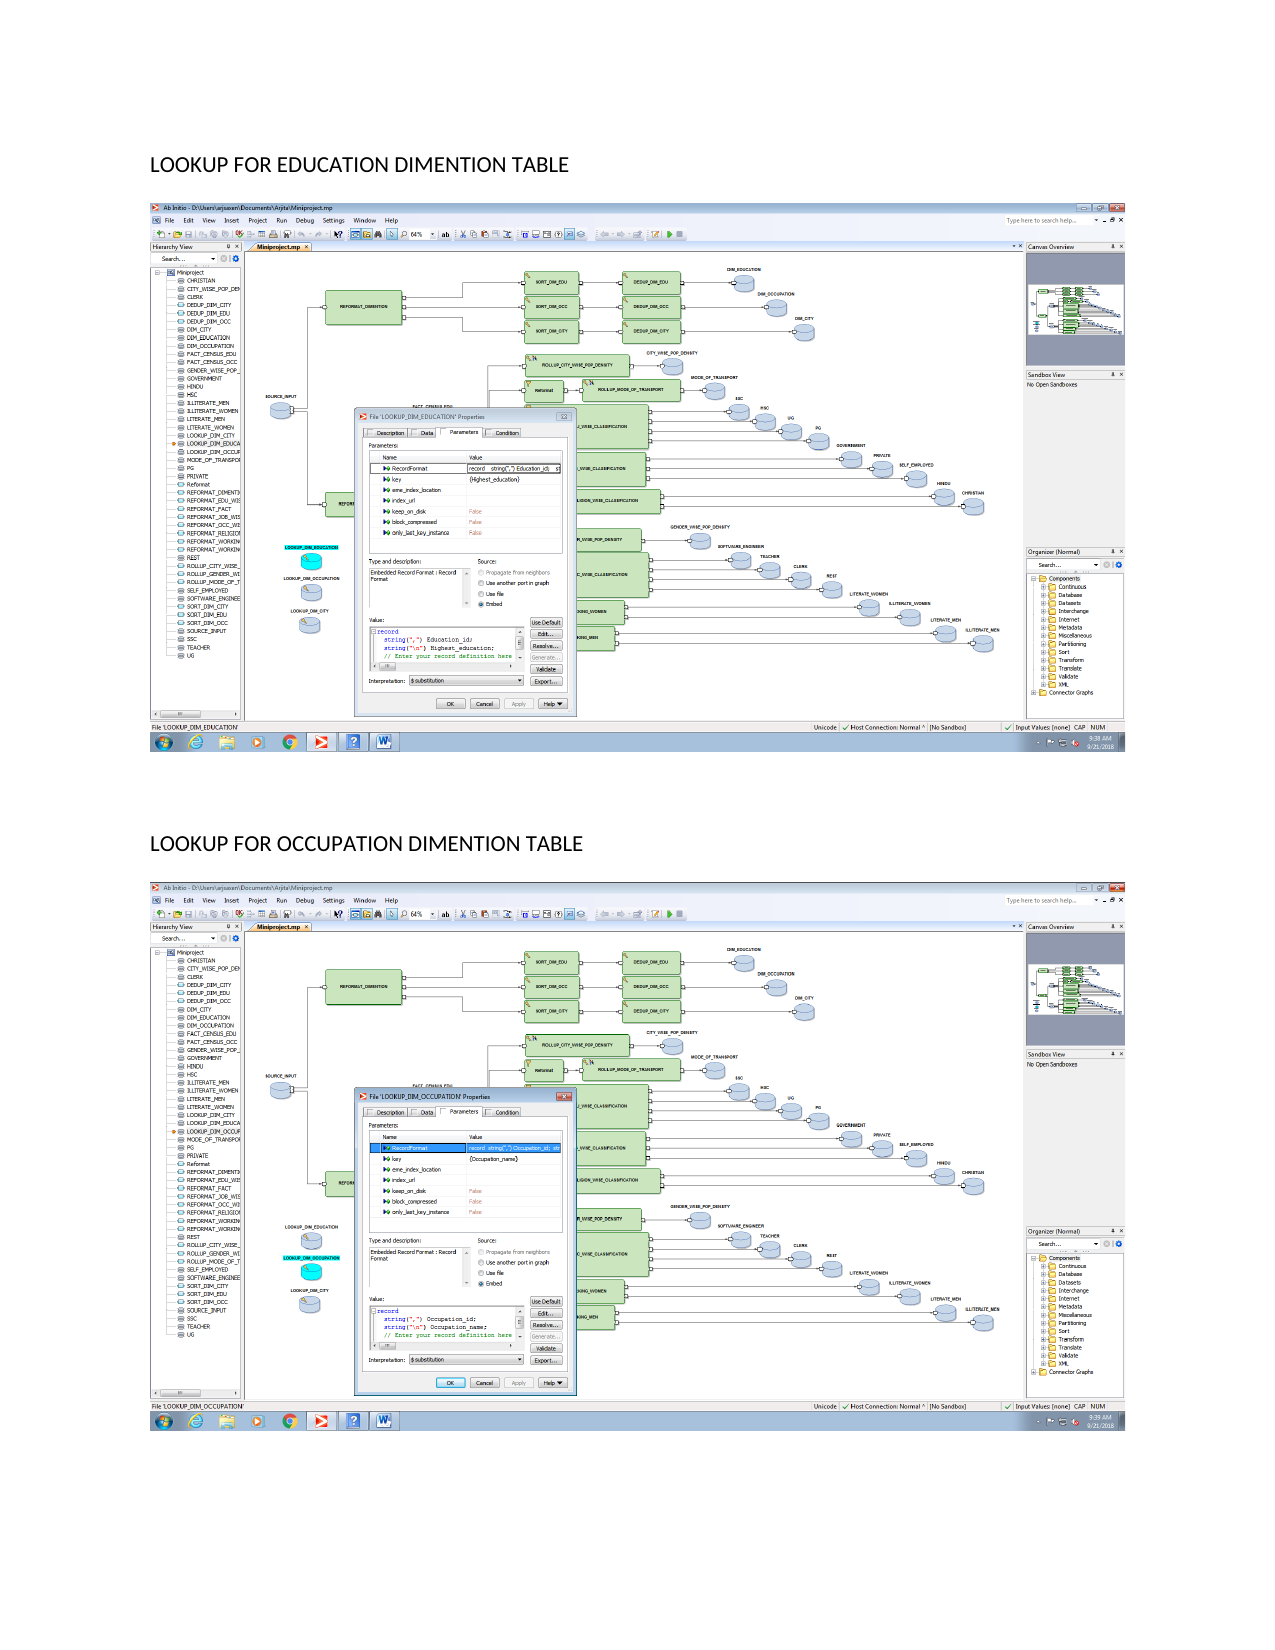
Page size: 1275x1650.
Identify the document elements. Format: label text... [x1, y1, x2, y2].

picture [150, 882, 1125, 1431]
text LOOKUP FOR OCCUPATION DIMENTION TABLE [150, 829, 1125, 857]
picture [150, 203, 1125, 752]
text LOOKUP FOR EDUCATION DIMENTION TABLE [150, 150, 1125, 178]
